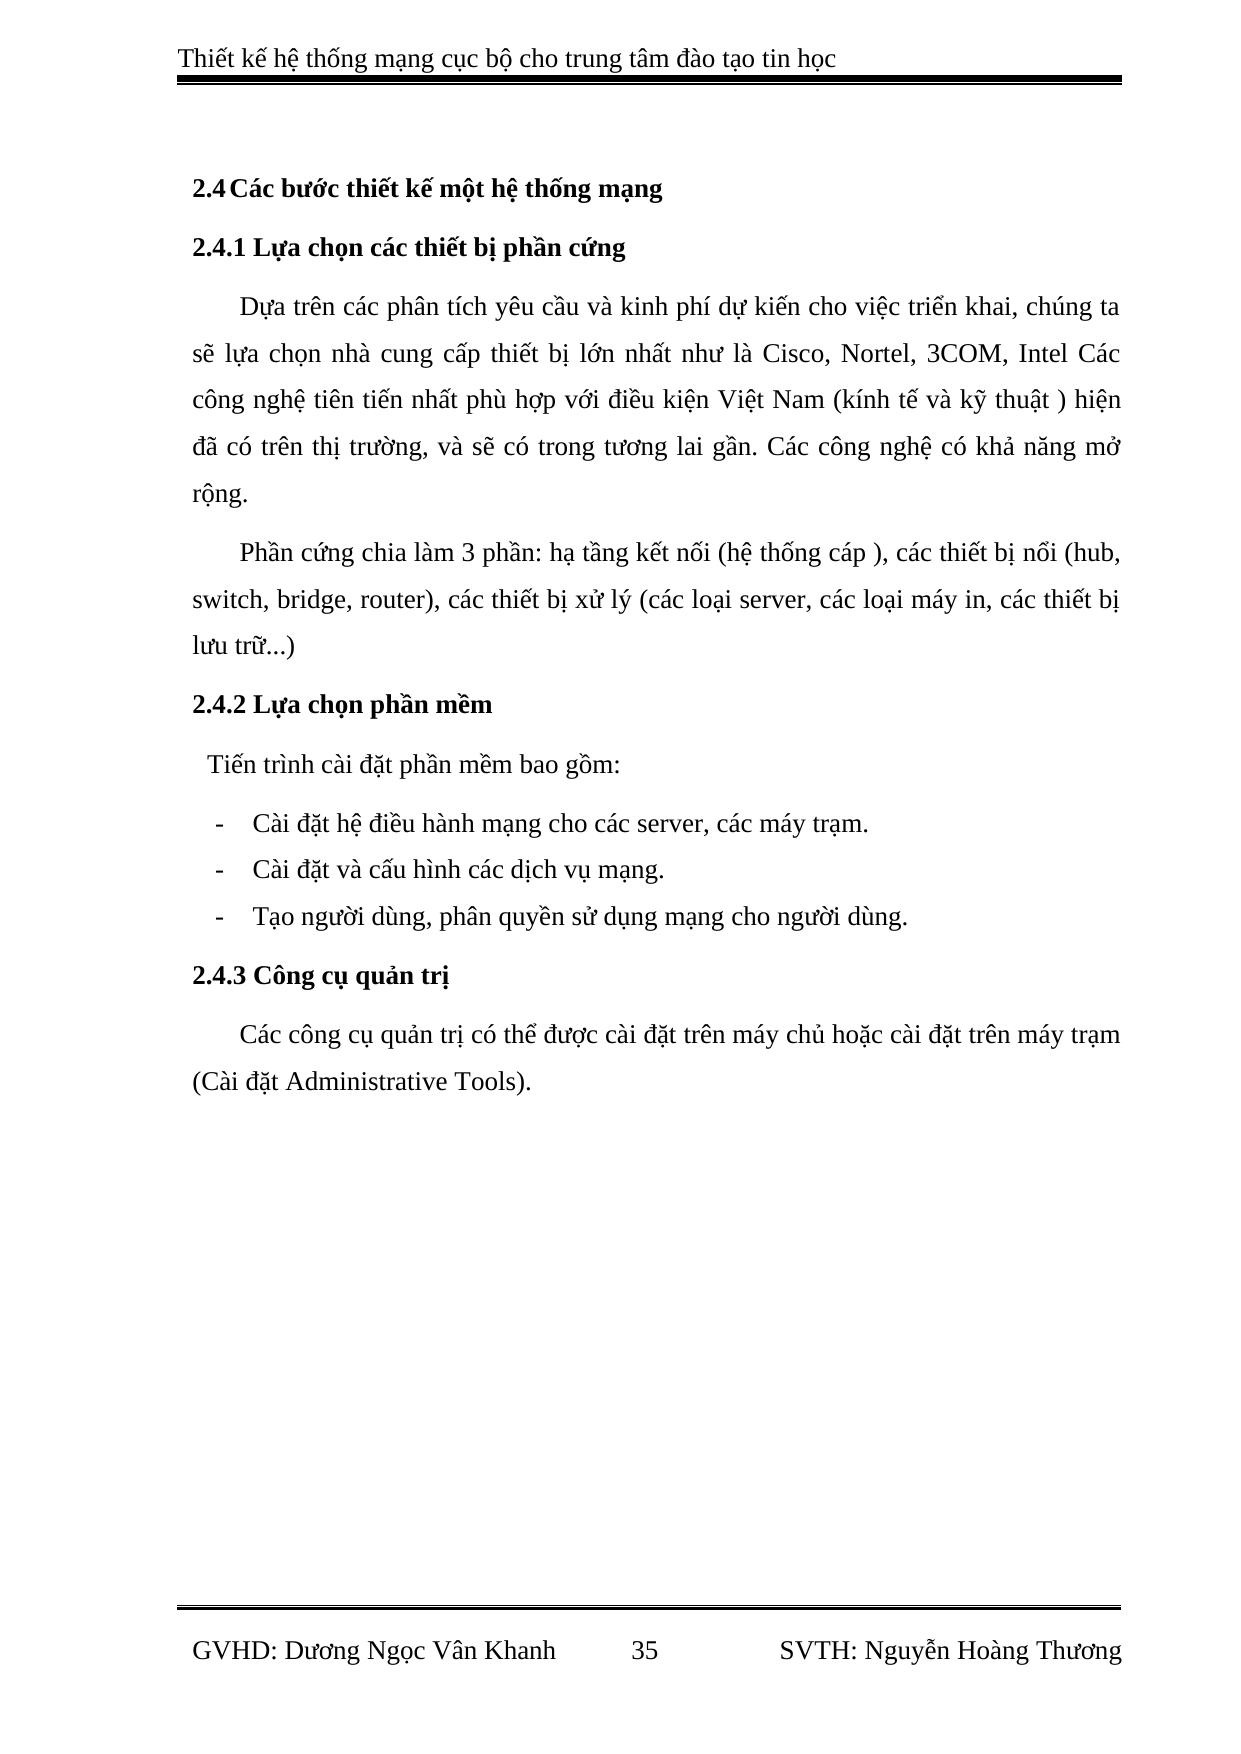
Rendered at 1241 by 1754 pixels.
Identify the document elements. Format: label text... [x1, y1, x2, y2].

subtitle Các bước thiết kế một hệ thống mạng [192, 172, 1122, 203]
subtitle 2.4.1 Lựa chọn các thiết bị phần cứng [192, 231, 1122, 262]
text Phần cứng chia làm 3 phần: hạ tầng kết nối (hệ thống cáp ), các thiết bị nổi (hub, switch, bridge, router), các thiết bị xử lý (các loại server, các loại máy in, các thiết bị lưu trữ...) [192, 536, 1122, 661]
text Các công cụ quản trị có thể được cài đặt trên máy chủ hoặc cài đặt trên máy trạm (Cài đặt Administrative Tools). [192, 1018, 1122, 1096]
list Cài đặt hệ điều hành mạng cho các server, các máy trạm. [215, 807, 1122, 838]
subtitle 2.4.2 Lựa chọn phần mềm [192, 688, 1122, 720]
text Dựa trên các phân tích yêu cầu và kinh phí dự kiến cho việc triển khai, chúng ta sẽ lựa chọn nhà cung cấp thiết bị lớn nhất như là Cisco, Nortel, 3COM, Intel Các công nghệ tiên tiến nhất phù hợp với điều kiện Việt Nam (kính tế và kỹ thuật ) hiện đã có trên thị trường, và sẽ có trong tương lai gần. Các công nghệ có khả năng mở rộng. [192, 290, 1122, 508]
text Tiến trình cài đặt phần mềm bao gồm: [192, 748, 1122, 779]
list Tạo người dùng, phân quyền sử dụng mạng cho người dùng. [215, 900, 1122, 931]
subtitle 2.4.3 Công cụ quản trị [192, 959, 1122, 991]
list Cài đặt và cấu hình các dịch vụ mạng. [215, 853, 1122, 885]
